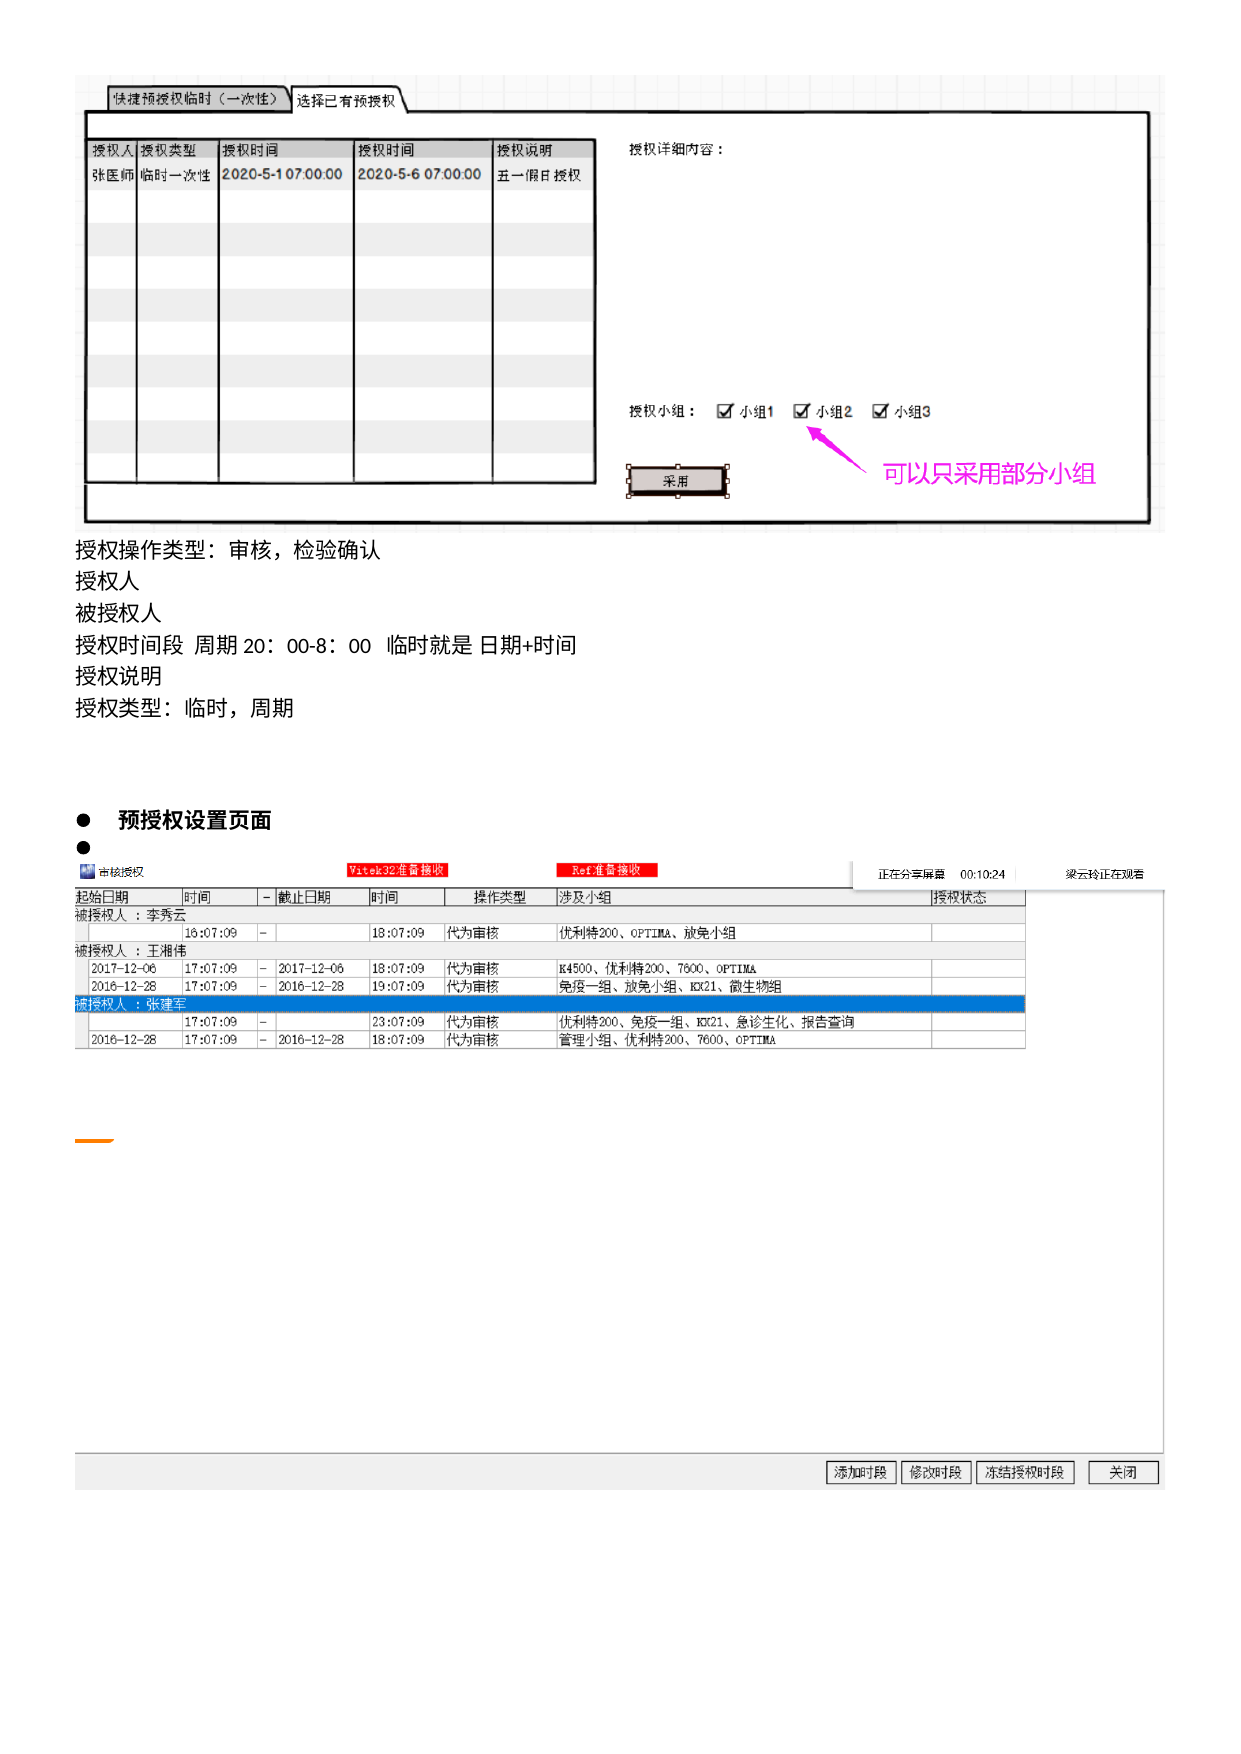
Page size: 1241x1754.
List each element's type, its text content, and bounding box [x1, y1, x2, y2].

text 被授权人 [75, 596, 1165, 628]
text 授权类型：临时，周期 [75, 691, 1165, 723]
text 授权人 [75, 564, 1165, 596]
text 授权时间段 周期 20：00-8：00 临时就是 日期+时间 [75, 628, 1165, 659]
text 授权操作类型：审核，检验确认 [75, 533, 1165, 564]
list 预授权设置页面 [75, 803, 1165, 834]
picture [75, 861, 1166, 1490]
text 授权说明 [75, 659, 1165, 691]
picture [75, 75, 1166, 533]
